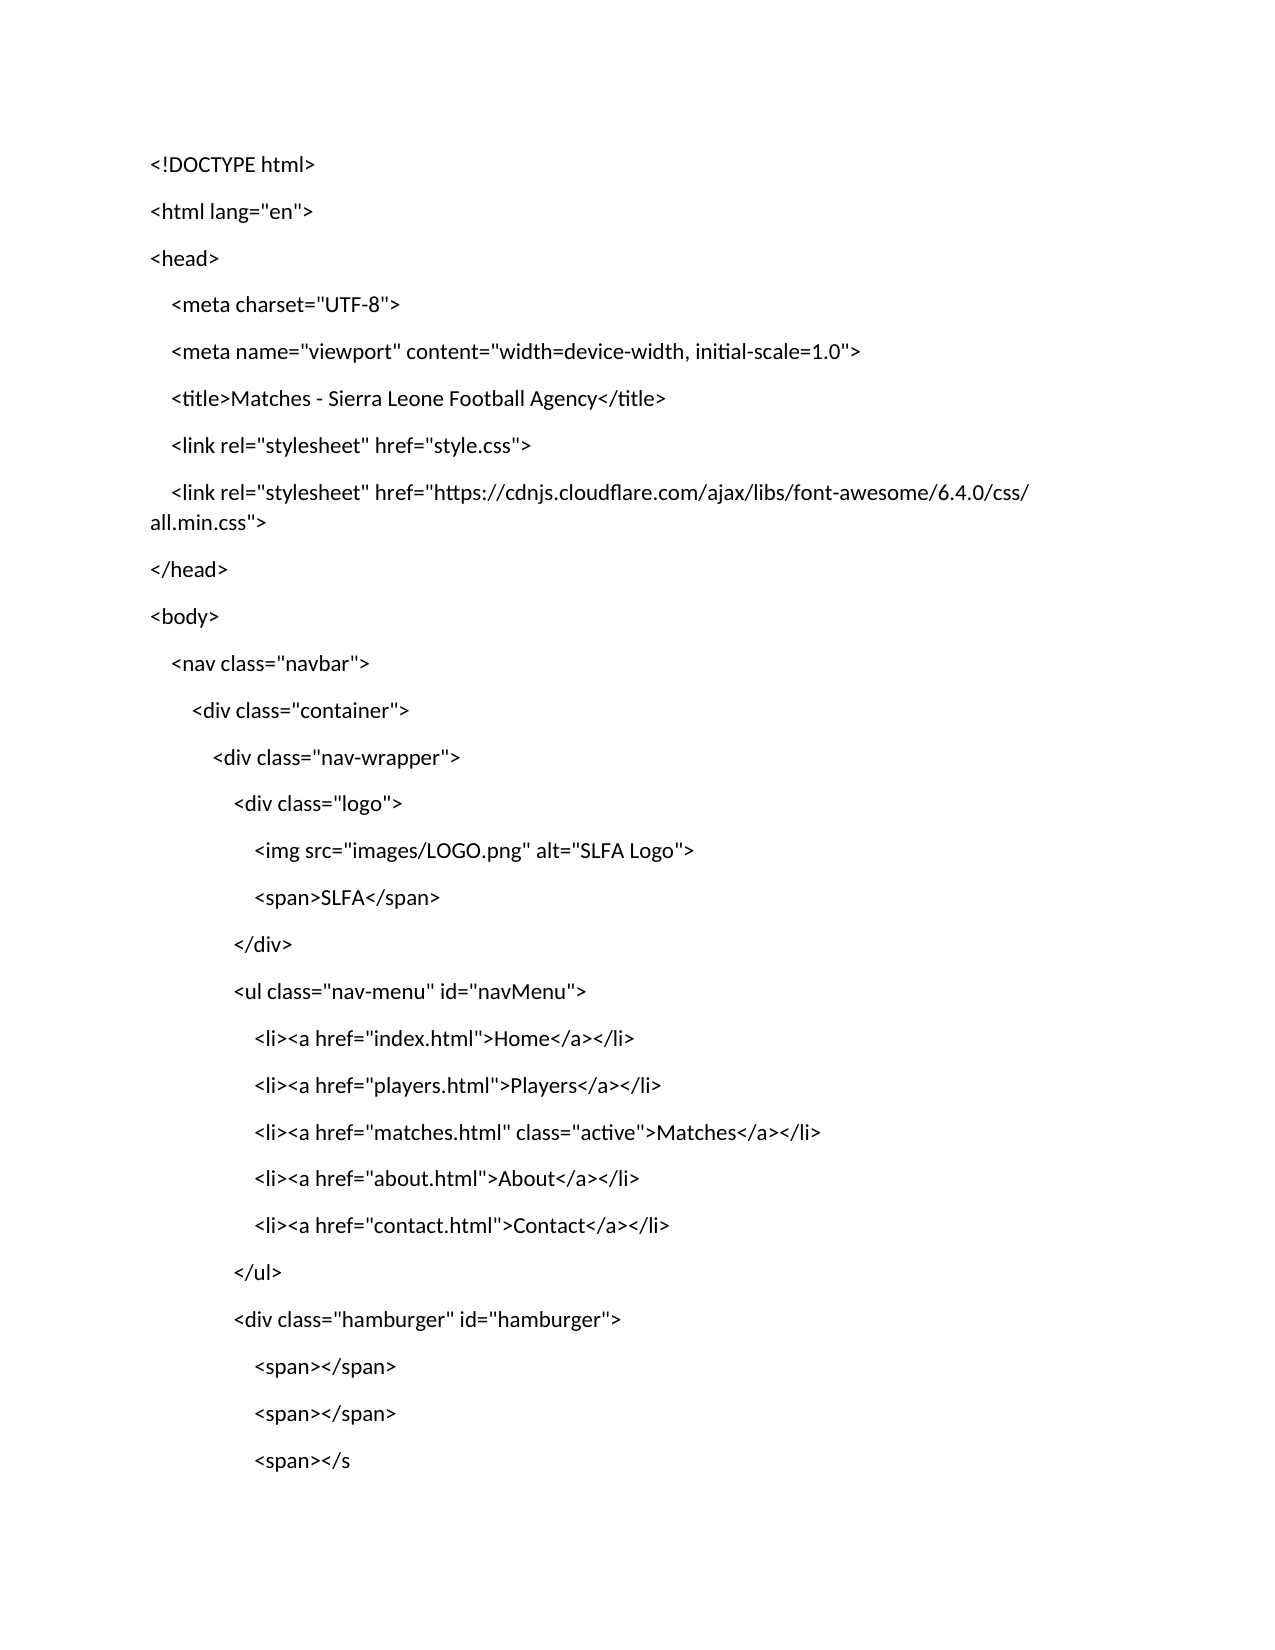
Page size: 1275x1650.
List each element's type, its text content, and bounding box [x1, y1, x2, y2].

text <li><a href="index.html">Home</a></li> [150, 1024, 1125, 1052]
text <div class="logo"> [150, 789, 1125, 818]
text </head> [150, 555, 1125, 583]
text <ul class="nav-menu" id="navMenu"> [150, 977, 1125, 1005]
text <nav class="navbar"> [150, 649, 1125, 677]
text <title>Matches - Sierra Leone Football Agency</title> [150, 384, 1125, 412]
text <li><a href="players.html">Players</a></li> [150, 1071, 1125, 1099]
text <div class="container"> [150, 696, 1125, 724]
text <li><a href="contact.html">Contact</a></li> [150, 1211, 1125, 1239]
text <span></span> [150, 1399, 1125, 1427]
text <link rel="stylesheet" href="style.css"> [150, 431, 1125, 459]
text <!DOCTYPE html> [150, 150, 1125, 178]
text <div class="nav-wrapper"> [150, 743, 1125, 771]
text <div class="hamburger" id="hamburger"> [150, 1305, 1125, 1333]
text <img src="images/LOGO.png" alt="SLFA Logo"> [150, 836, 1125, 864]
text <head> [150, 244, 1125, 272]
text <span>SLFA</span> [150, 883, 1125, 911]
text </ul> [150, 1258, 1125, 1286]
text <span></span> [150, 1352, 1125, 1380]
text <li><a href="about.html">About</a></li> [150, 1164, 1125, 1193]
text <meta charset="UTF-8"> [150, 291, 1125, 319]
text <html lang="en"> [150, 197, 1125, 225]
text </div> [150, 930, 1125, 958]
text <link rel="stylesheet" href="https://cdnjs.cloudflare.com/ajax/libs/font-awesome/6.4.0/css/all.min.css"> [150, 478, 1125, 536]
text <body> [150, 602, 1125, 630]
text <span></s [150, 1446, 1125, 1474]
text <meta name="viewport" content="width=device-width, initial-scale=1.0"> [150, 337, 1125, 366]
text <li><a href="matches.html" class="active">Matches</a></li> [150, 1118, 1125, 1146]
